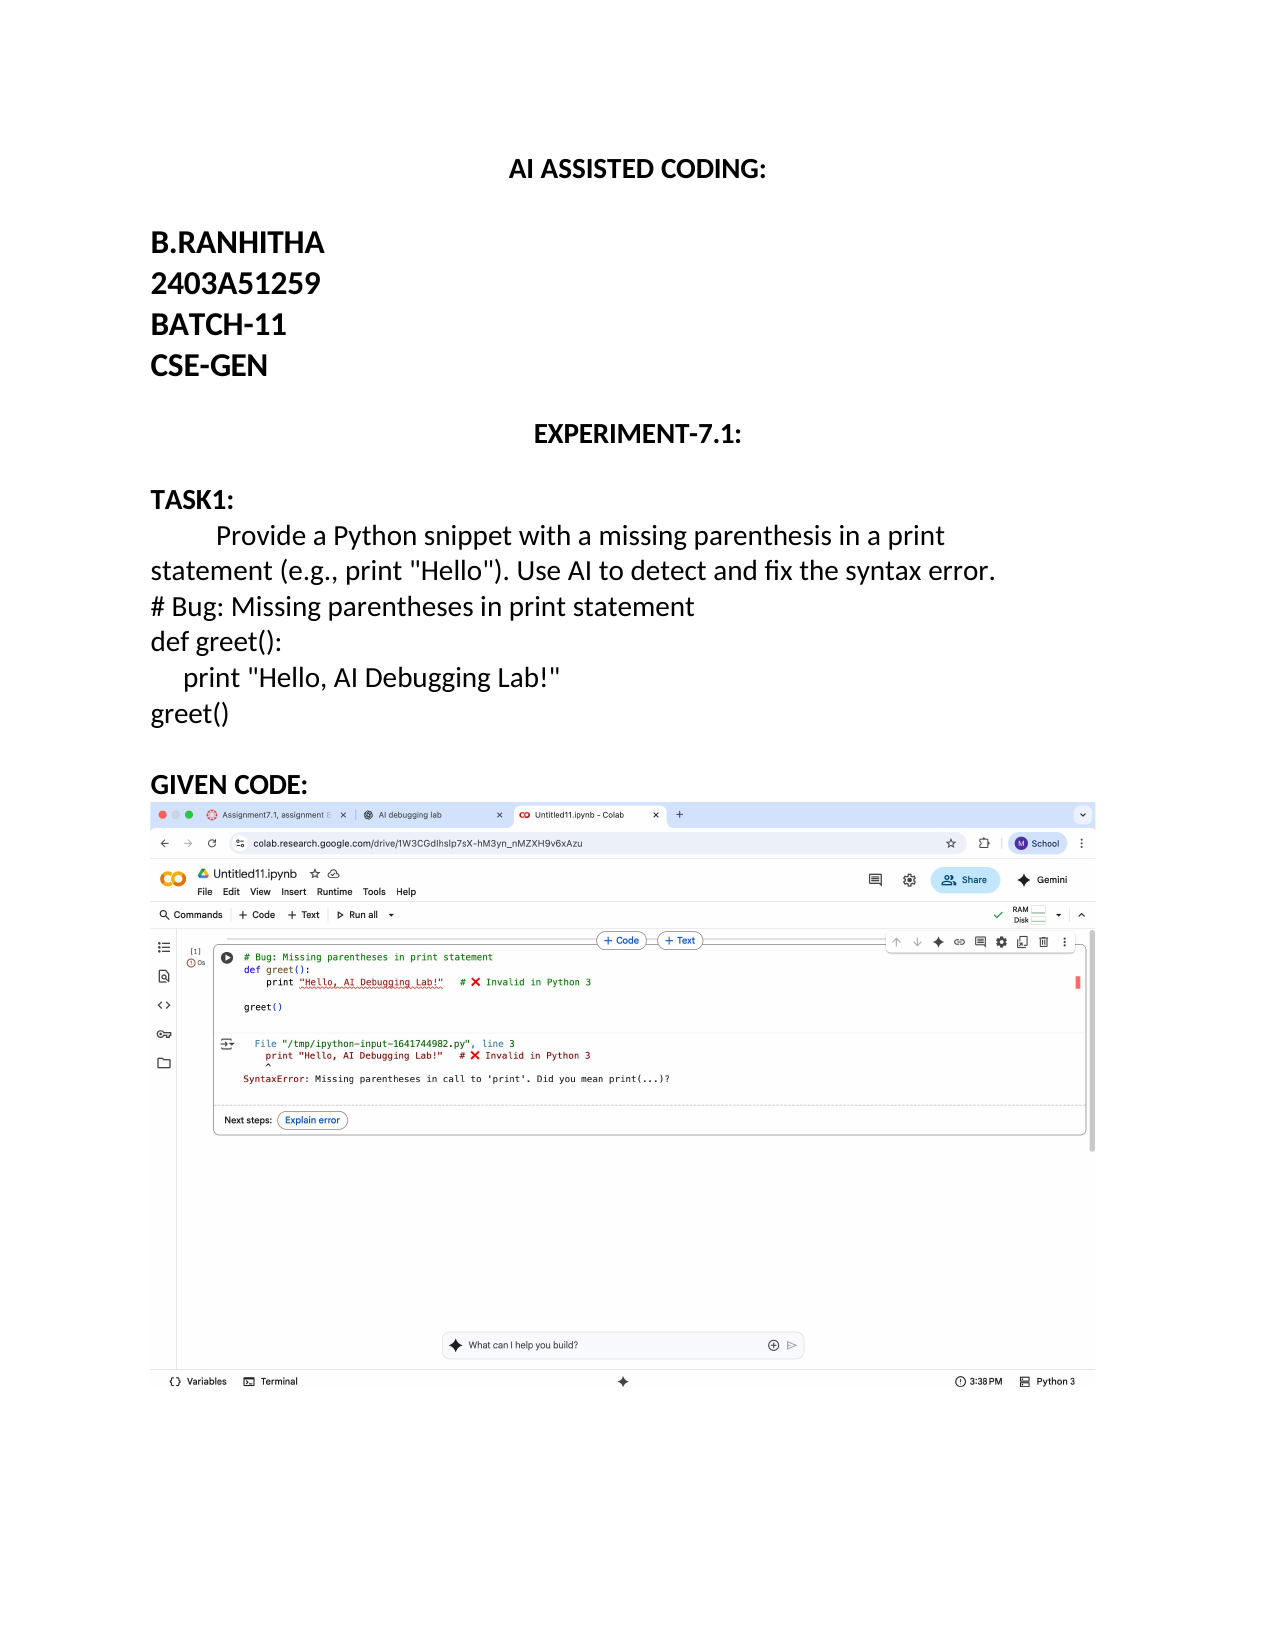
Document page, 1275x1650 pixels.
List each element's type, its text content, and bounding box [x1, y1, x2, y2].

text B.RANHITHA 2403A51259 BATCH-11 [150, 221, 358, 343]
text EXPERIMENT-7.1: [507, 415, 768, 451]
text GIVEN CODE: [150, 766, 1162, 802]
text CSE-GEN [150, 344, 358, 384]
text Provide a Python snippet with a missing parenthesis in a print statement (e.g., print "Hello"). Use AI to detect and fix the syntax error. # Bug: Missing parentheses in print statement [150, 517, 1003, 623]
text def greet(): [150, 623, 1162, 659]
text AI ASSISTED CODING: [507, 150, 768, 186]
text print "Hello, AI Debugging Lab!" greet() [150, 659, 633, 730]
text TASK1: [150, 481, 358, 517]
picture [150, 802, 1096, 1387]
